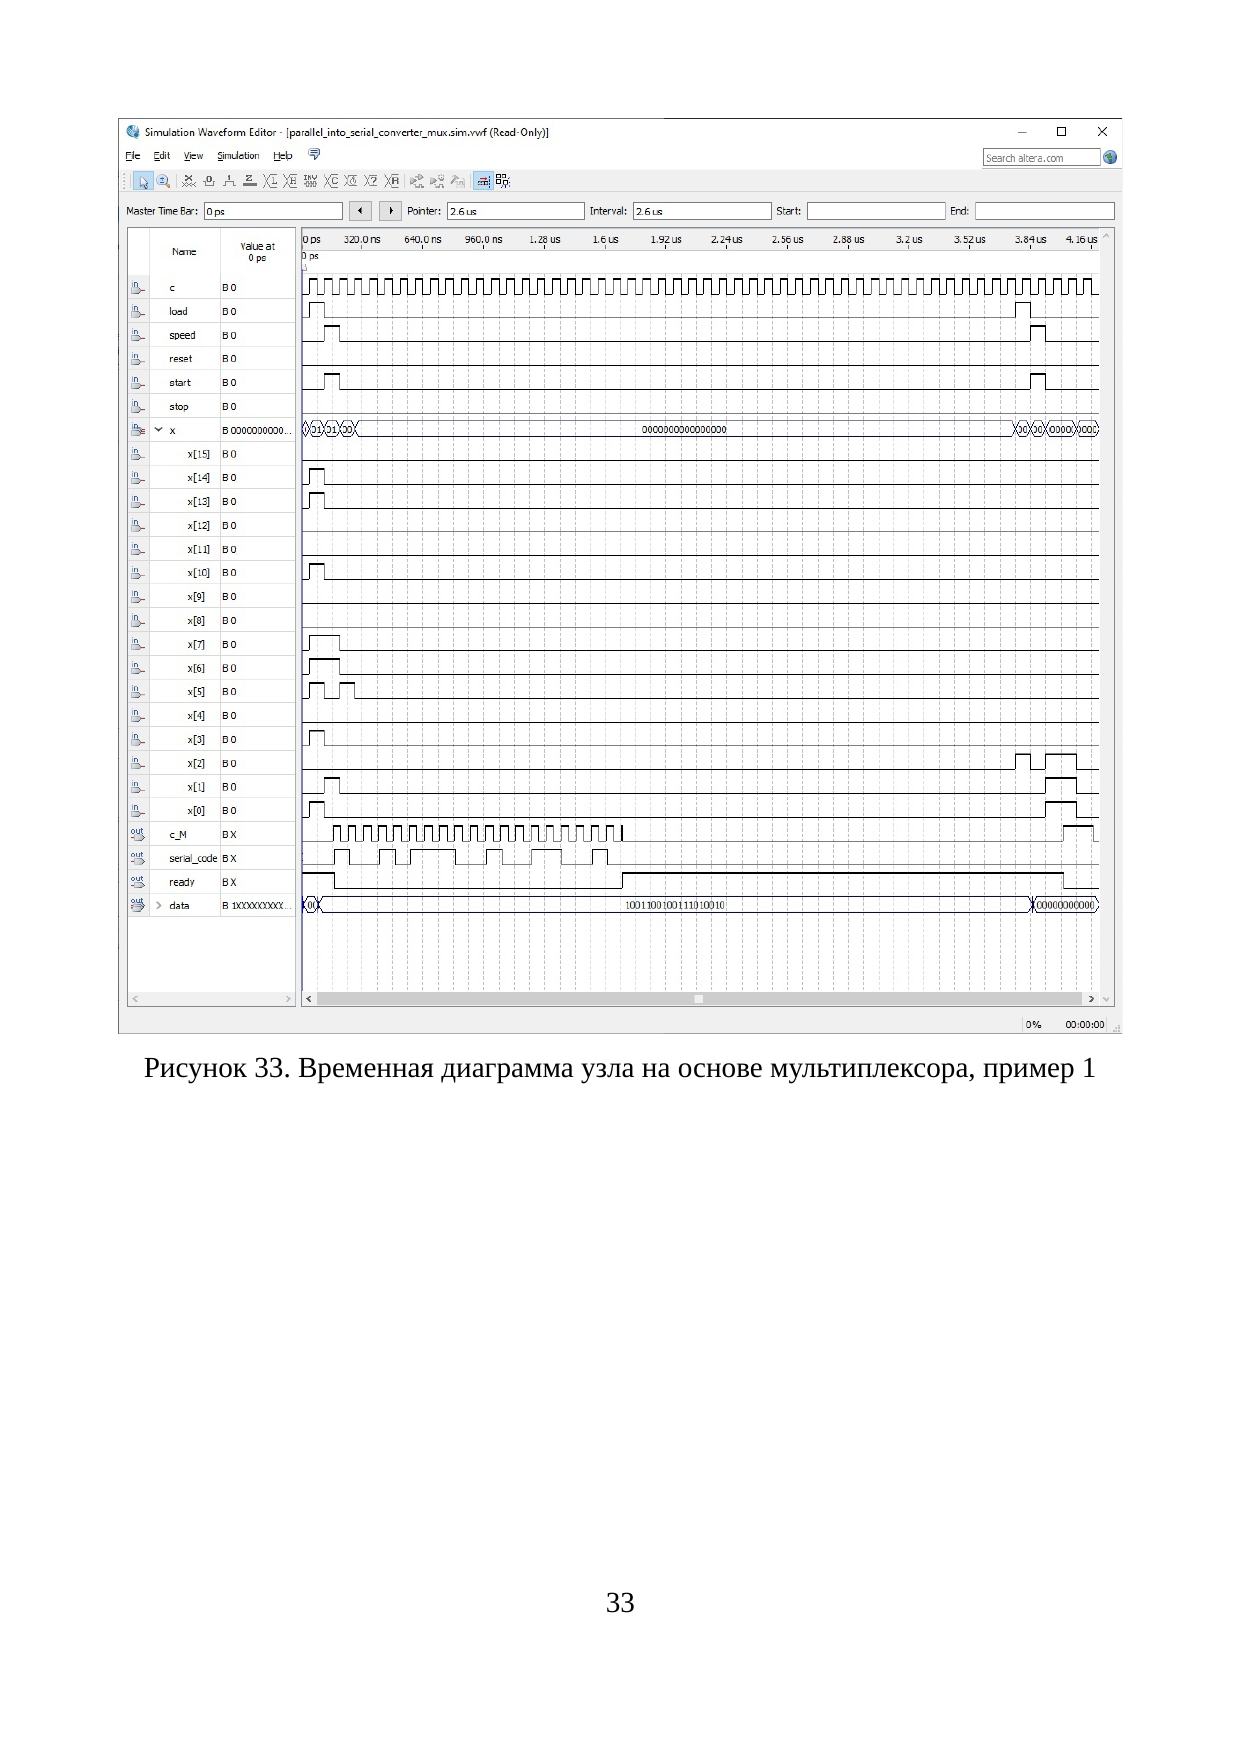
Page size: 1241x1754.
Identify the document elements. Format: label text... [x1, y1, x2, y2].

text Рисунок 33. Временная диаграмма узла на основе мультиплексора, пример 1 [118, 1050, 1122, 1083]
picture [118, 118, 1123, 1034]
